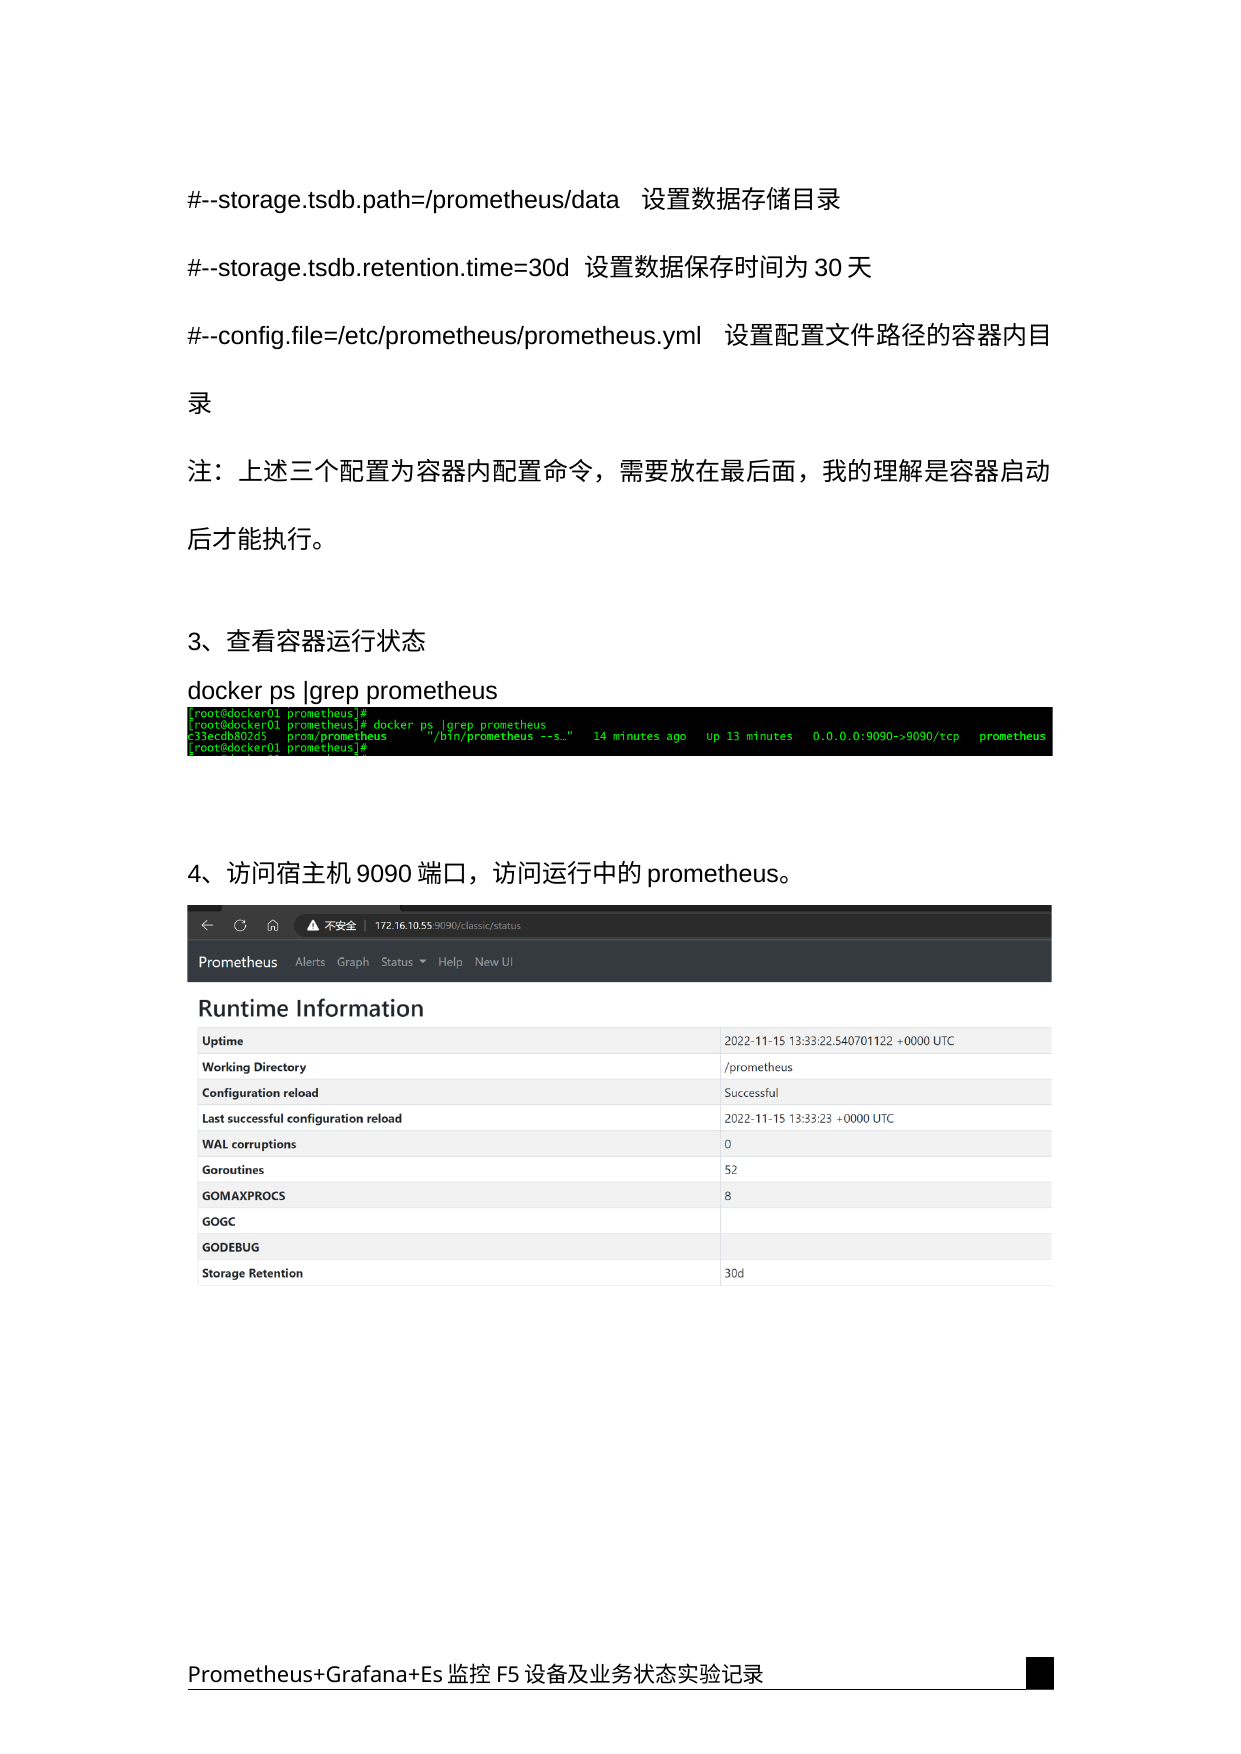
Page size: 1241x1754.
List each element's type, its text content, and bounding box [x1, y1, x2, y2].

list 4、访问宿主机9090端口，访问运行中的prometheus。 [187, 838, 1053, 906]
list 3、查看容器运行状态 [187, 605, 1053, 673]
picture [187, 707, 1053, 756]
picture [187, 905, 1052, 1290]
text #--storage.tsdb.path=/prometheus/data 设置数据存储目录 [187, 164, 1053, 232]
text 注：上述三个配置为容器内配置命令，需要放在最后面，我的理解是容器启动后才能执行。 [187, 436, 1053, 571]
text #--config.file=/etc/prometheus/prometheus.yml 设置配置文件路径的容器内目录 [187, 300, 1053, 436]
text #--storage.tsdb.retention.time=30d 设置数据保存时间为30天 [187, 232, 1053, 300]
list docker ps |grep prometheus [187, 673, 1053, 707]
